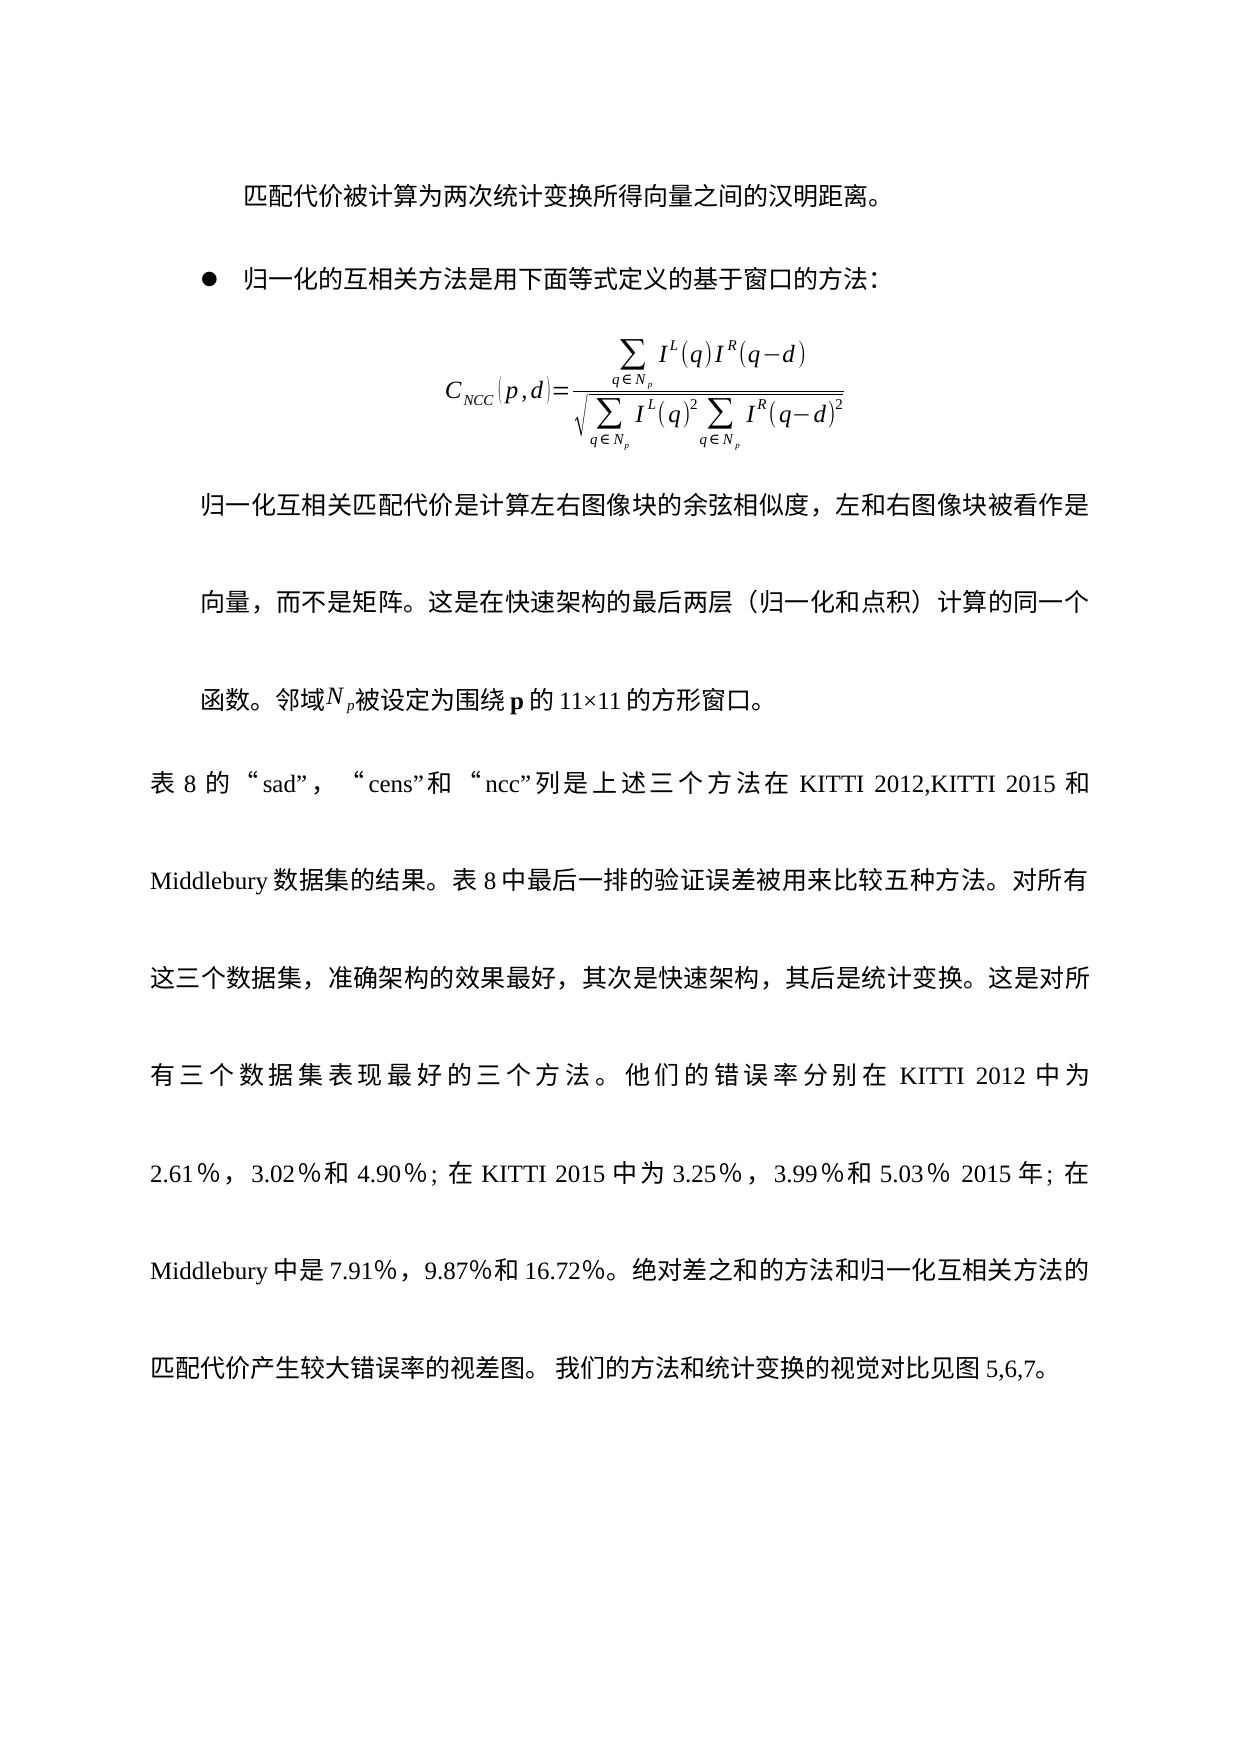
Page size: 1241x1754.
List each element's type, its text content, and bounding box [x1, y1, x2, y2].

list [200, 162, 1090, 227]
text 归一化互相关匹配代价是计算左右图像块的余弦相似度，左和右图像块被看作是向量，而不是矩阵。这是在快速架构的最后两层（归一化和点积）计算的同一个函数。邻域被设定为围绕p的11×11的方形窗口。 [200, 471, 1090, 731]
text 表8的“sad”，“cens”和“ncc”列是上述三个方法在KITTI 2012,KITTI 2015和Middlebury数据集的结果。表8中最后一排的验证误差被用来比较五种方法。对所有这三个数据集，准确架构的效果最好，其次是快速架构，其后是统计变换。这是对所有三个数据集表现最好的三个方法。他们的错误率分别在KITTI 2012中为2.61％，3.02％和4.90％; 在KITTI 2015中为3.25％，3.99％和5.03％ 2015年; 在Middlebury中是7.91％，9.87％和16.72％。绝对差之和的方法和归一化互相关方法的匹配代价产生较大错误率的视差图。 我们的方法和统计变换的视觉对比见图5,6,7。 [150, 749, 1090, 1399]
list 归一化的互相关方法是用下面等式定义的基于窗口的方法： [200, 245, 1090, 310]
